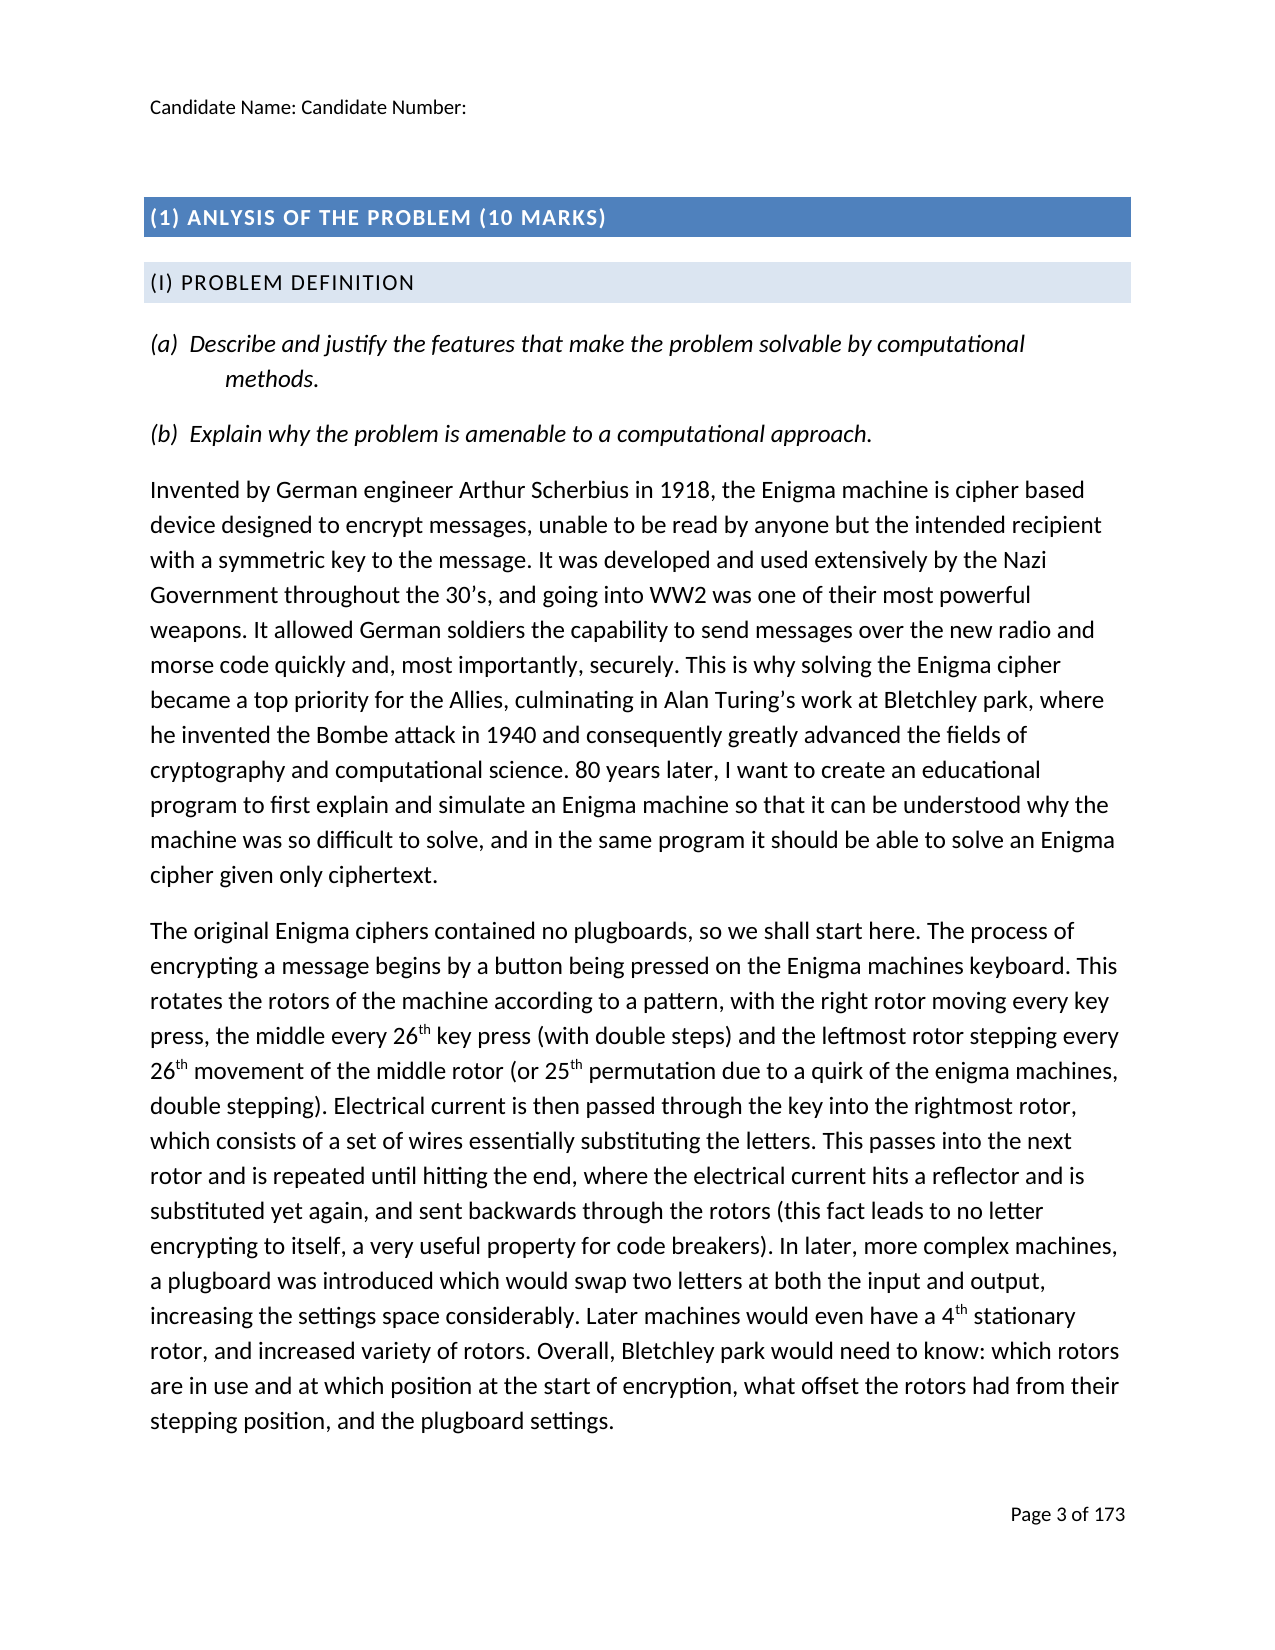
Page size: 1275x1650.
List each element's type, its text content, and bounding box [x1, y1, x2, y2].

subtitle (i) problem definition [150, 269, 1125, 296]
text Invented by German engineer Arthur Scherbius in 1918, the Enigma machine is cipher based device designed to encrypt messages, unable to be read by anyone but the intended recipient with a symmetric key to the message. It was developed and used extensively by the Nazi Government throughout the 30’s, and going into WW2 was one of their most powerful weapons. It allowed German soldiers the capability to send messages over the new radio and morse code quickly and, most importantly, securely. This is why solving the Enigma cipher became a top priority for the Allies, culminating in Alan Turing’s work at Bletchley park, where he invented the Bombe attack in 1940 and consequently greatly advanced the fields of cryptography and computational science. 80 years later, I want to create an educational program to first explain and simulate an Enigma machine so that it can be understood why the machine was so difficult to solve, and in the same program it should be able to solve an Enigma cipher given only ciphertext. [150, 474, 1125, 890]
text (a) Describe and justify the features that make the problem solvable by computational methods. [150, 328, 1125, 393]
subtitle (1) Anlysis of the problem (10 Marks) [150, 203, 1125, 231]
text The original Enigma ciphers contained no plugboards, so we shall start here. The process of encrypting a message begins by a button being pressed on the Enigma machines keyboard. This rotates the rotors of the machine according to a pattern, with the right rotor moving every key press, the middle every 26th key press (with double steps) and the leftmost rotor stepping every 26th movement of the middle rotor (or 25th permutation due to a quirk of the enigma machines, double stepping). Electrical current is then passed through the key into the rightmost rotor, which consists of a set of wires essentially substituting the letters. This passes into the next rotor and is repeated until hitting the end, where the electrical current hits a reflector and is substituted yet again, and sent backwards through the rotors (this fact leads to no letter encrypting to itself, a very useful property for code breakers). In later, more complex machines, a plugboard was introduced which would swap two letters at both the input and output, increasing the settings space considerably. Later machines would even have a 4th stationary rotor, and increased variety of rotors. Overall, Bletchley park would need to know: which rotors are in use and at which position at the start of encryption, what offset the rotors had from their stepping position, and the plugboard settings. [150, 915, 1125, 1436]
text (b) Explain why the problem is amenable to a computational approach. [150, 418, 1125, 449]
